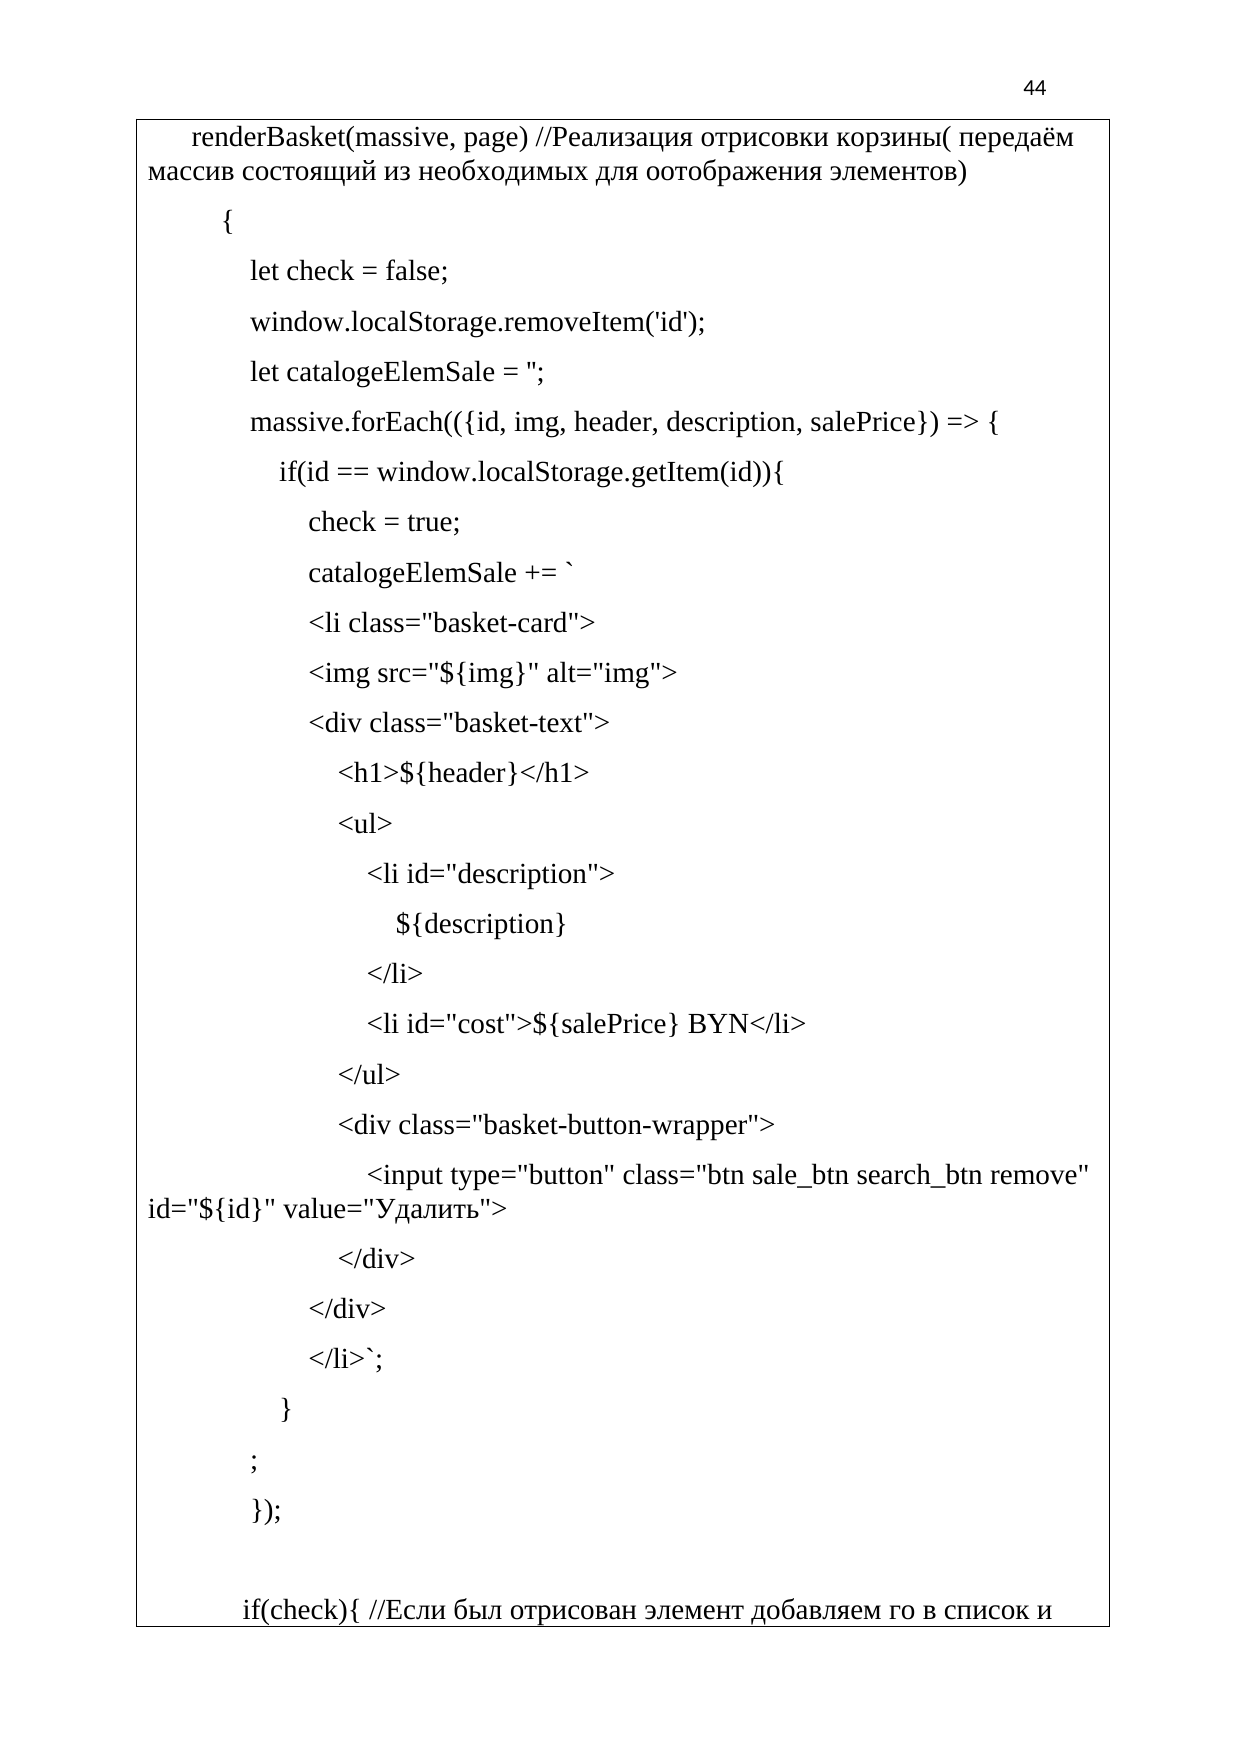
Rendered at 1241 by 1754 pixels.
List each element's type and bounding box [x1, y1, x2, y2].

table_header [137, 120, 1109, 1626]
